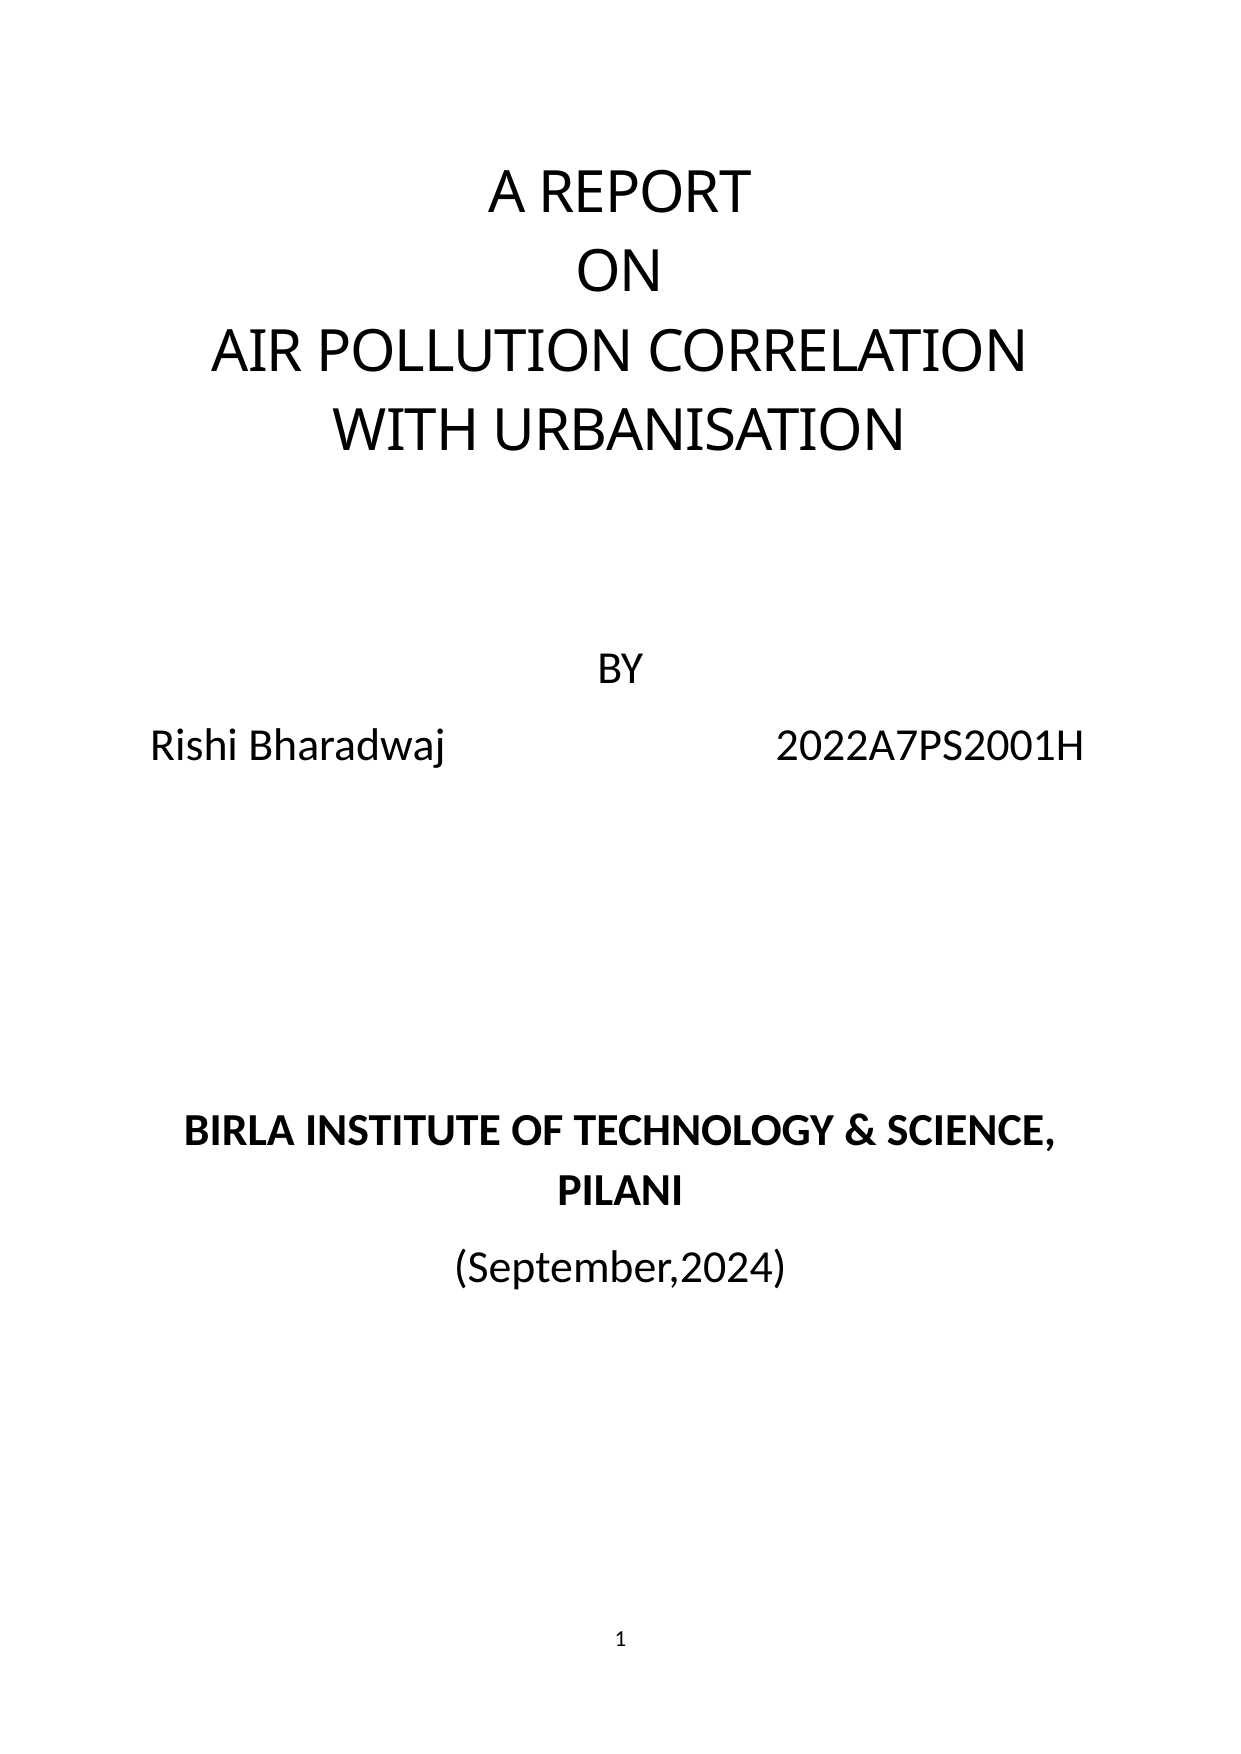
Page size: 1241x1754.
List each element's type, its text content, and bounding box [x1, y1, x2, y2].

text BY [150, 639, 1090, 694]
title ON [150, 229, 1090, 309]
title A REPORT [150, 150, 1090, 229]
title AIR POLLUTION CORRELATION WITH URBANISATION [150, 309, 1090, 468]
text Rishi Bharadwaj 2022A7PS2001H [150, 716, 1090, 772]
text BIRLA INSTITUTE OF TECHNOLOGY & SCIENCE, PILANI [150, 1101, 1090, 1217]
text (September,2024) [150, 1238, 1090, 1294]
